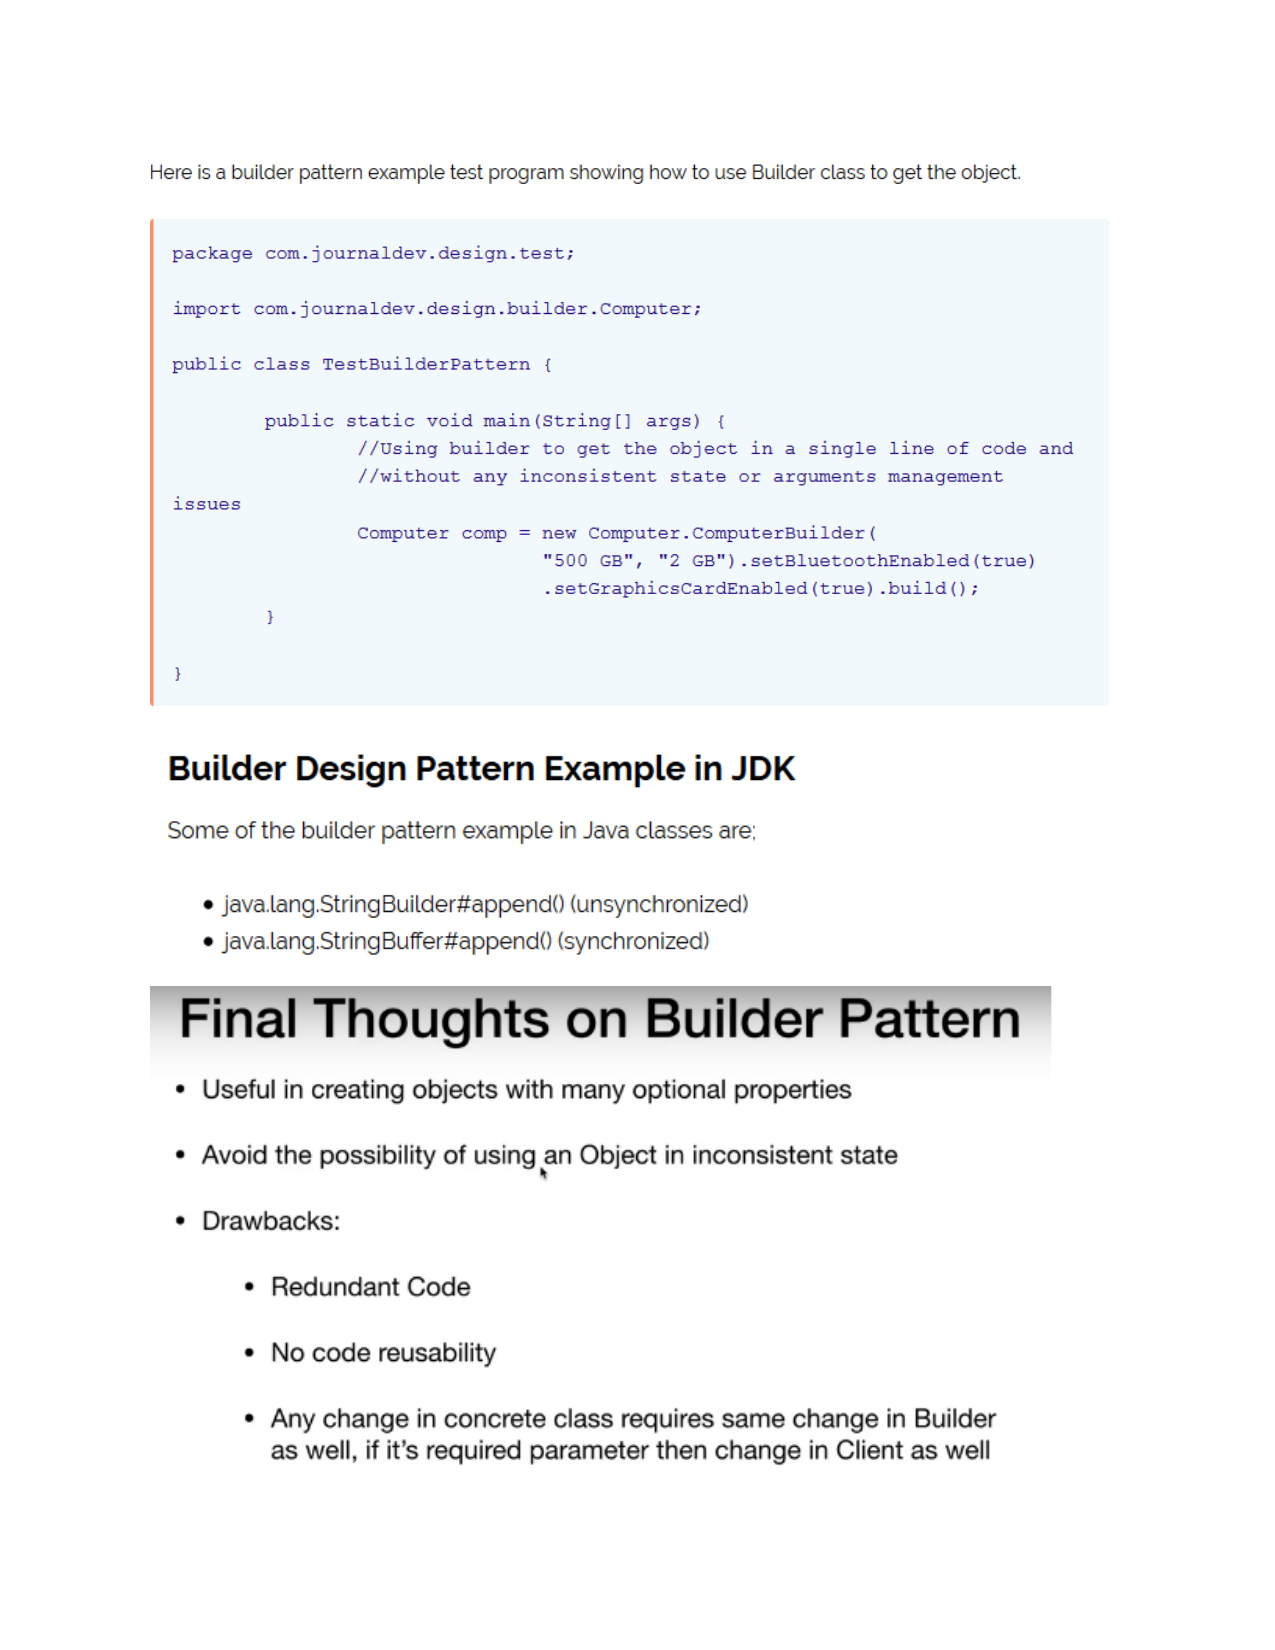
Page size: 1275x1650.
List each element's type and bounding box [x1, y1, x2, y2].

picture [150, 735, 1125, 962]
picture [150, 150, 1125, 711]
picture [150, 986, 1052, 1482]
